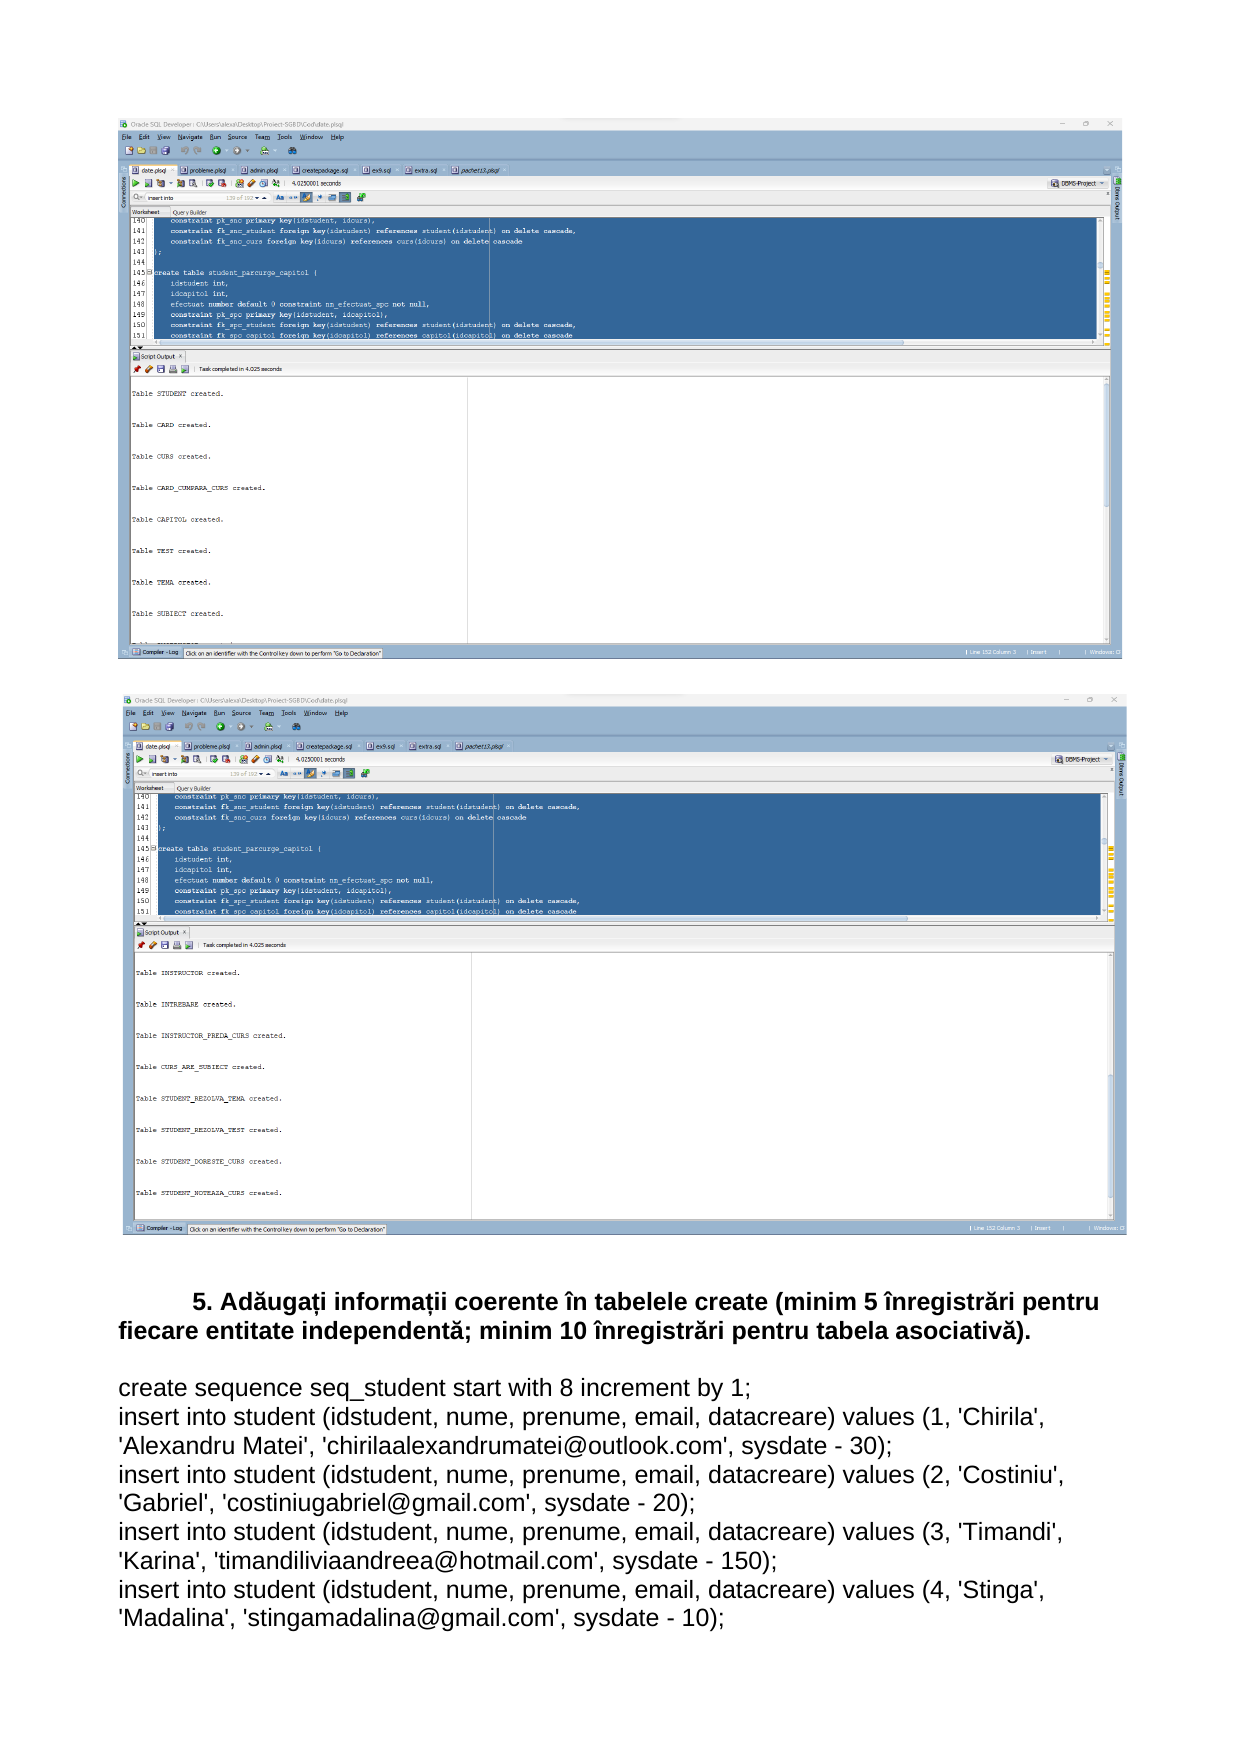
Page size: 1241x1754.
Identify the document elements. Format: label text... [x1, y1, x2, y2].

text insert into student (idstudent, nume, prenume, email, datacreare) values (4, 'Stinga', 'Madalina', 'stingamadalina@gmail.com', sysdate - 10); [118, 1575, 1122, 1632]
text insert into student (idstudent, nume, prenume, email, datacreare) values (2, 'Costiniu', 'Gabriel', 'costiniugabriel@gmail.com', sysdate - 20); [118, 1460, 1122, 1517]
text create sequence seq_student start with 8 increment by 1; [118, 1373, 1122, 1402]
text insert into student (idstudent, nume, prenume, email, datacreare) values (1, 'Chirila', 'Alexandru Matei', 'chirilaalexandrumatei@outlook.com', sysdate - 30); [118, 1402, 1122, 1460]
picture [118, 118, 1123, 659]
text insert into student (idstudent, nume, prenume, email, datacreare) values (3, 'Timandi', 'Karina', 'timandiliviaandreea@hotmail.com', sysdate - 150); [118, 1517, 1122, 1575]
picture [122, 694, 1127, 1235]
text 5. Adăugați informații coerente în tabelele create (minim 5 înregistrări pentru fiecare entitate independentă; minim 10 înregistrări pentru tabela asociativă). [118, 1287, 1122, 1345]
